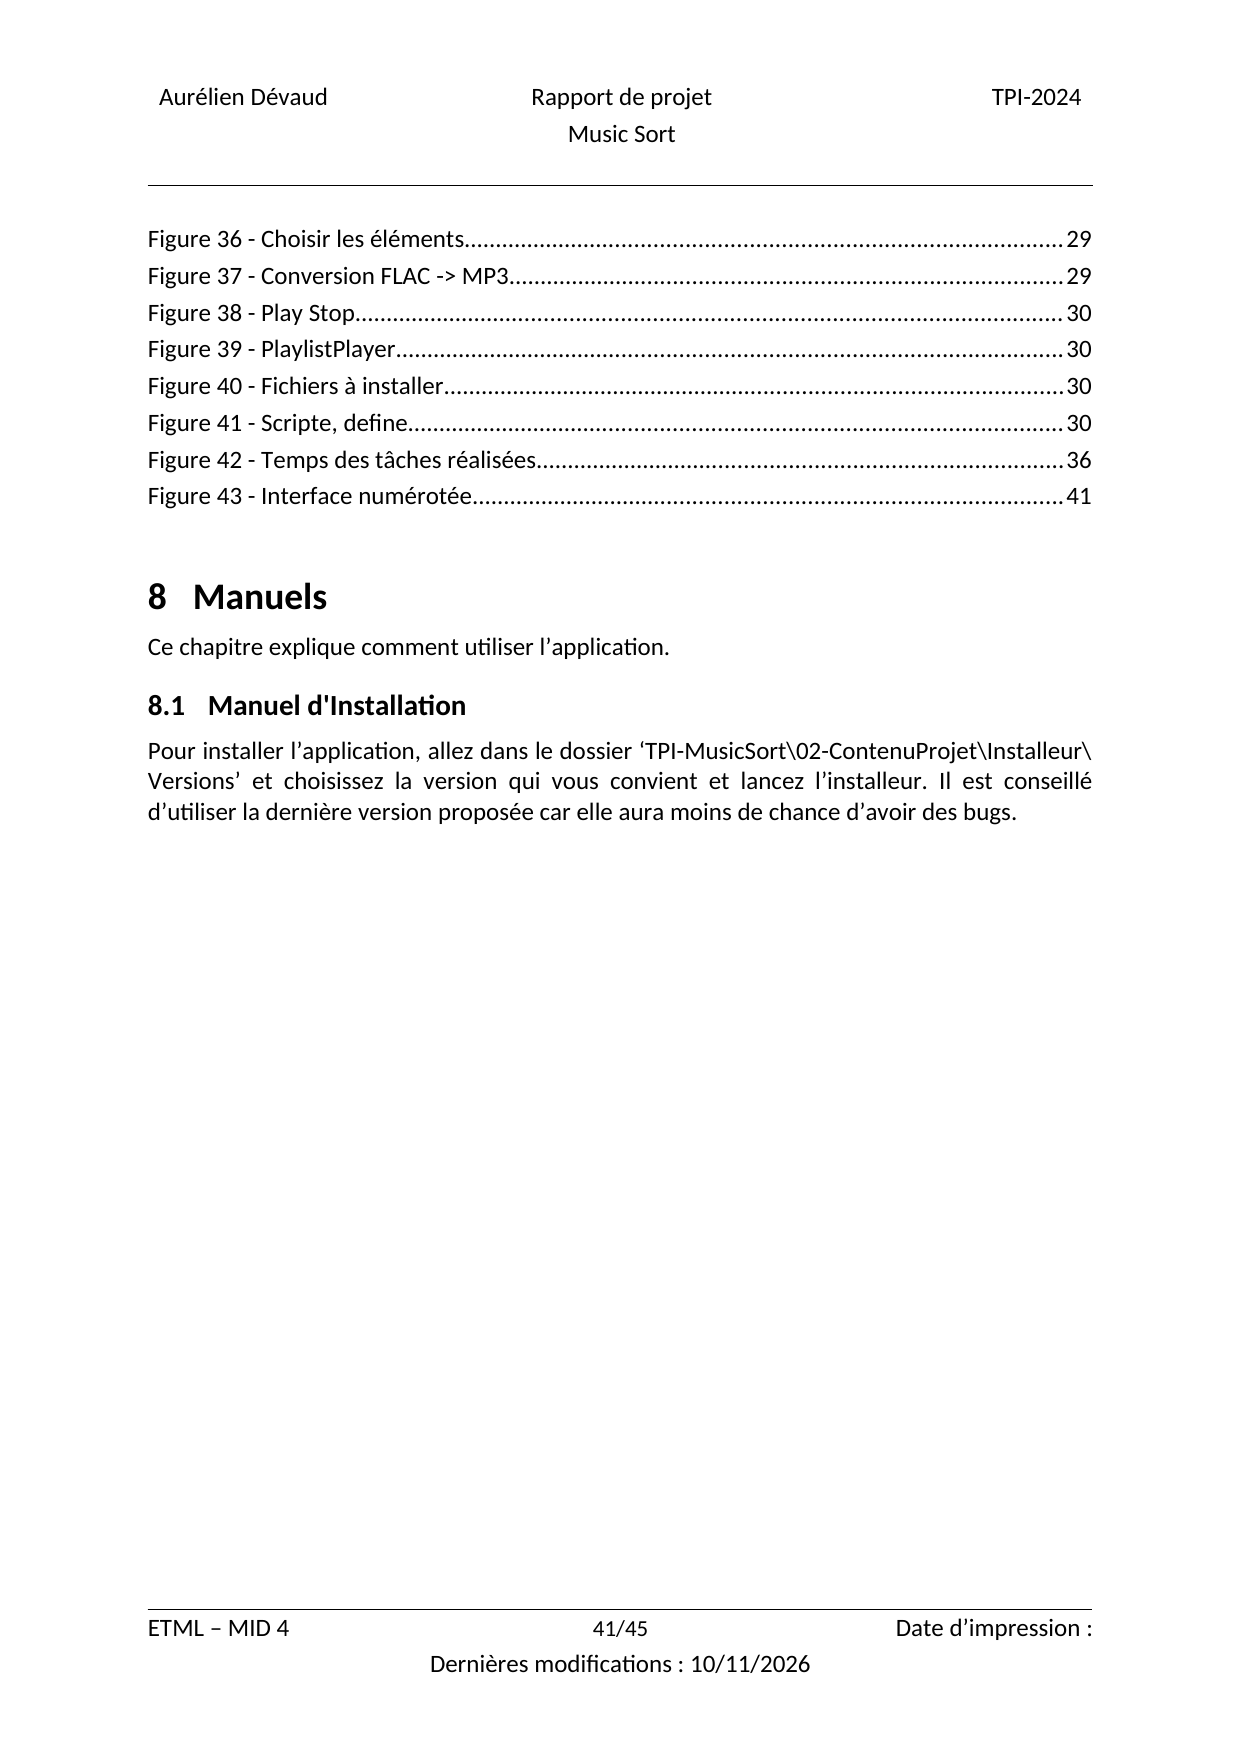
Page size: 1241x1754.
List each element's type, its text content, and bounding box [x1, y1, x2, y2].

text Pour installer l’application, allez dans le dossier ‘TPI-MusicSort\02-ContenuProjet\Installeur\Versions’ et choisissez la version qui vous convient et lancez l’installeur. Il est conseillé d’utiliser la dernière version proposée car elle aura moins de chance d’avoir des bugs. [148, 735, 1092, 826]
text Figure 43 - Interface numérotée 41 [148, 481, 1092, 511]
text Figure 39 - PlaylistPlayer 30 [148, 333, 1092, 364]
text Ce chapitre explique comment utiliser l’application. [148, 631, 1092, 662]
text Figure 42 - Temps des tâches réalisées 36 [148, 444, 1092, 474]
subtitle Manuel d'Installation [148, 687, 1092, 722]
text Figure 36 - Choisir les éléments 29 [148, 223, 1092, 254]
text Figure 37 - Conversion FLAC -> MP3 29 [148, 260, 1092, 290]
text Figure 41 - Scripte, define 30 [148, 407, 1092, 437]
subtitle Manuels [148, 573, 1092, 619]
text Figure 38 - Play Stop 30 [148, 297, 1092, 327]
text Figure 40 - Fichiers à installer 30 [148, 370, 1092, 401]
